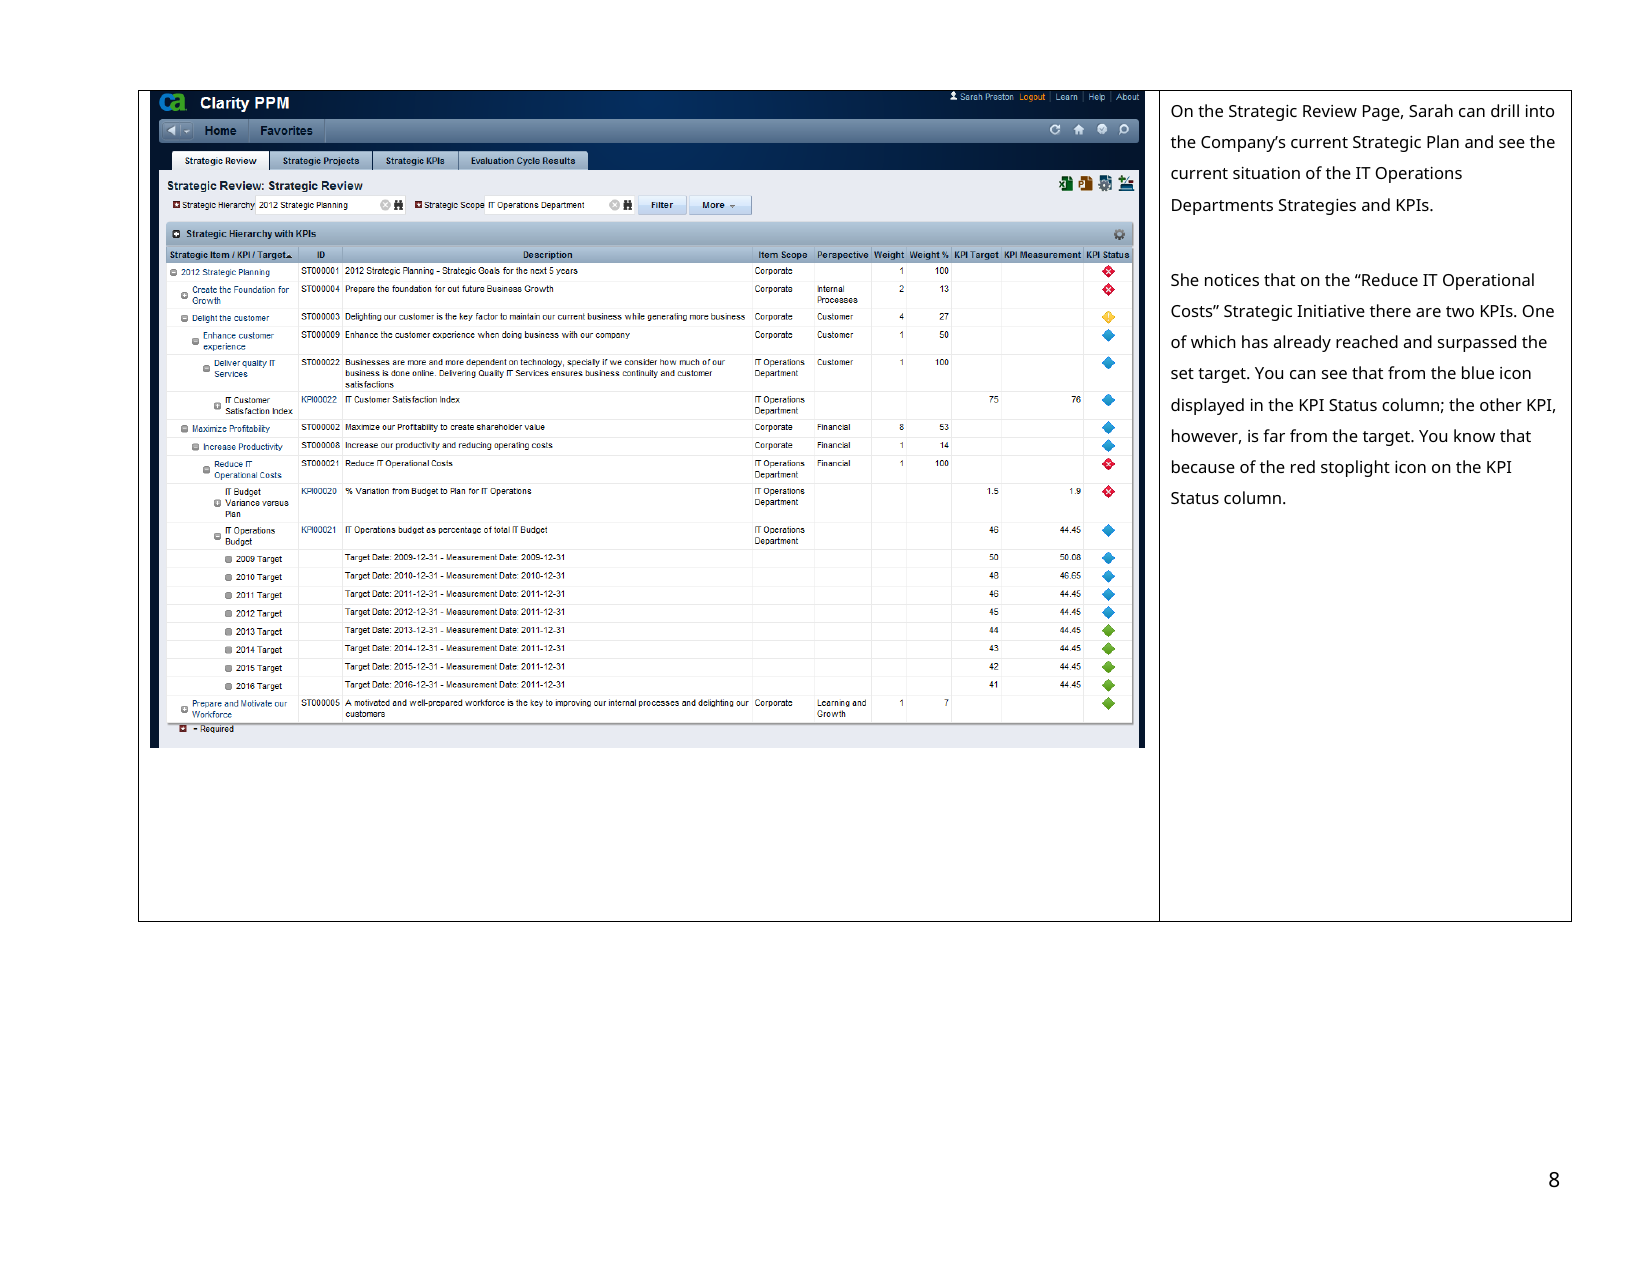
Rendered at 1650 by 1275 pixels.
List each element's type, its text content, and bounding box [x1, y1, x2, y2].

table_cell On the Strategic Review Page, Sarah can drill into the Company’s current Strategic Plan and see the current situation of the IT Operations Departments Strategies and KPIs. She notices that on the “Reduce IT Operational Costs” Strategic Initiative there are two KPIs. One of which has already reached and surpassed the set target. You can see that from the blue icon displayed in the KPI Status column; the other KPI, however, is far from the target. You know that because of the red stoplight icon on the KPI Status column. [1160, 91, 1571, 921]
picture [150, 91, 1145, 748]
table_cell [139, 91, 1159, 921]
